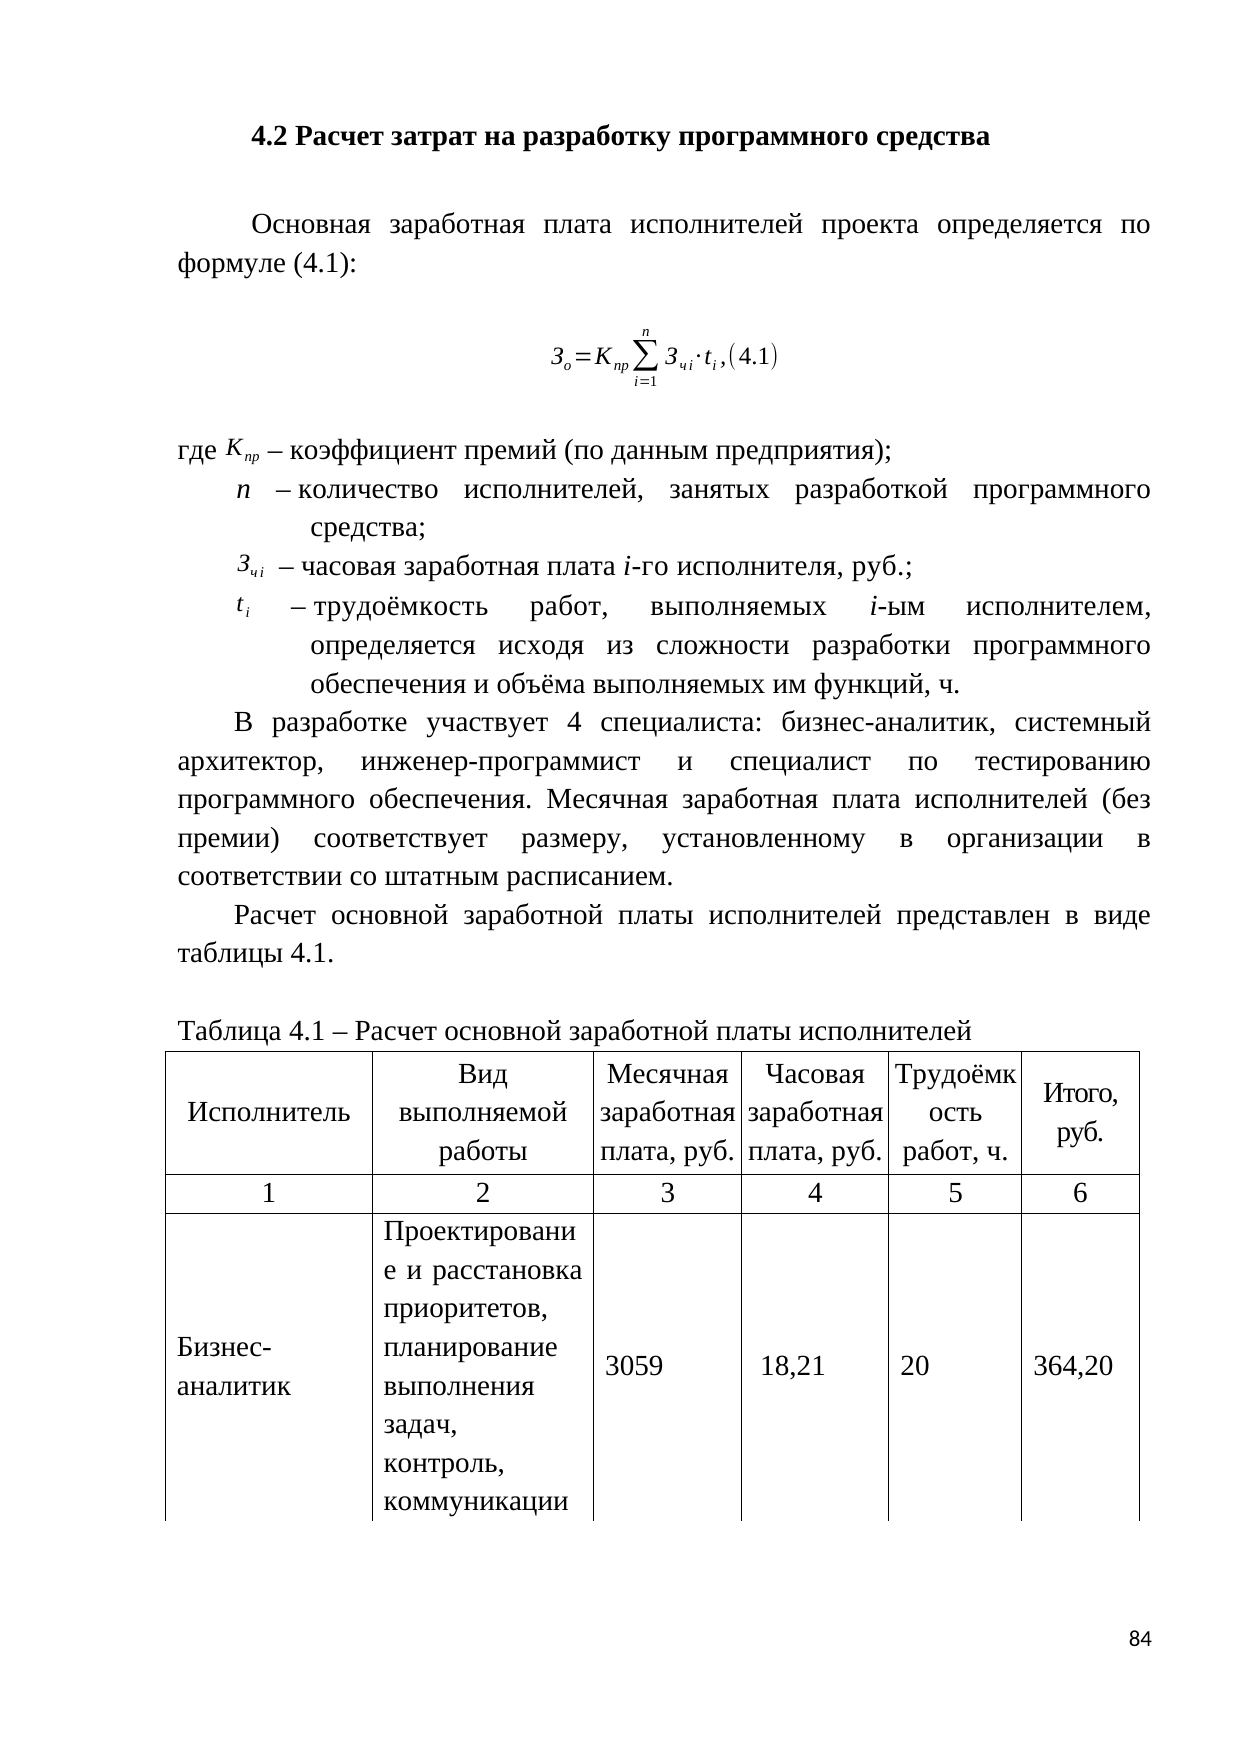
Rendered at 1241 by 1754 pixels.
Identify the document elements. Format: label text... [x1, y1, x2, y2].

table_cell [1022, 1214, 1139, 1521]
text Основная заработная плата исполнителей проекта определяется по формуле (4.1): [177, 207, 1152, 279]
text n – количество исполнителей, занятых разработкой программного средства; [236, 471, 1152, 543]
text где – коэффициент премий (по данным предприятия); [177, 432, 1152, 466]
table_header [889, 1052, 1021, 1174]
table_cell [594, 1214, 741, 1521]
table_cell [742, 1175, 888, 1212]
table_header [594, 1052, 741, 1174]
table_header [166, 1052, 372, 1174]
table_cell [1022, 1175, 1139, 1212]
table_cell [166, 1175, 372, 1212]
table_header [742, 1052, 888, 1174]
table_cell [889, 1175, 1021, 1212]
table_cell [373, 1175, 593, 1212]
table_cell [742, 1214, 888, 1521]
subtitle 4.2 Расчет затрат на разработку программного средства [251, 118, 1152, 152]
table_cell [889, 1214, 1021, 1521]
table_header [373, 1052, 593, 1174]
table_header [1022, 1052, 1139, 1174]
text – часовая заработная плата i-го исполнителя, руб.; [177, 548, 1152, 583]
text – трудоёмкость работ, выполняемых i-ым исполнителем, определяется исходя из сложности разработки программного обеспечения и объёма выполняемых им функций, ч. [236, 588, 1152, 699]
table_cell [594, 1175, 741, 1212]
text Расчет основной заработной платы исполнителей представлен в виде таблицы 4.1. [177, 897, 1152, 969]
text Таблица 4.1 – Расчет основной заработной платы исполнителей [177, 1013, 1152, 1046]
text В разработке участвует 4 специалиста: бизнес-аналитик, системный архитектор, инженер-программист и специалист по тестированию программного обеспечения. Месячная заработная плата исполнителей (без премии) соответствует размеру, установленному в организации в соответствии со штатным расписанием. [177, 704, 1152, 892]
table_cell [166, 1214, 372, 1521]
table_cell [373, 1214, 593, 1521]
